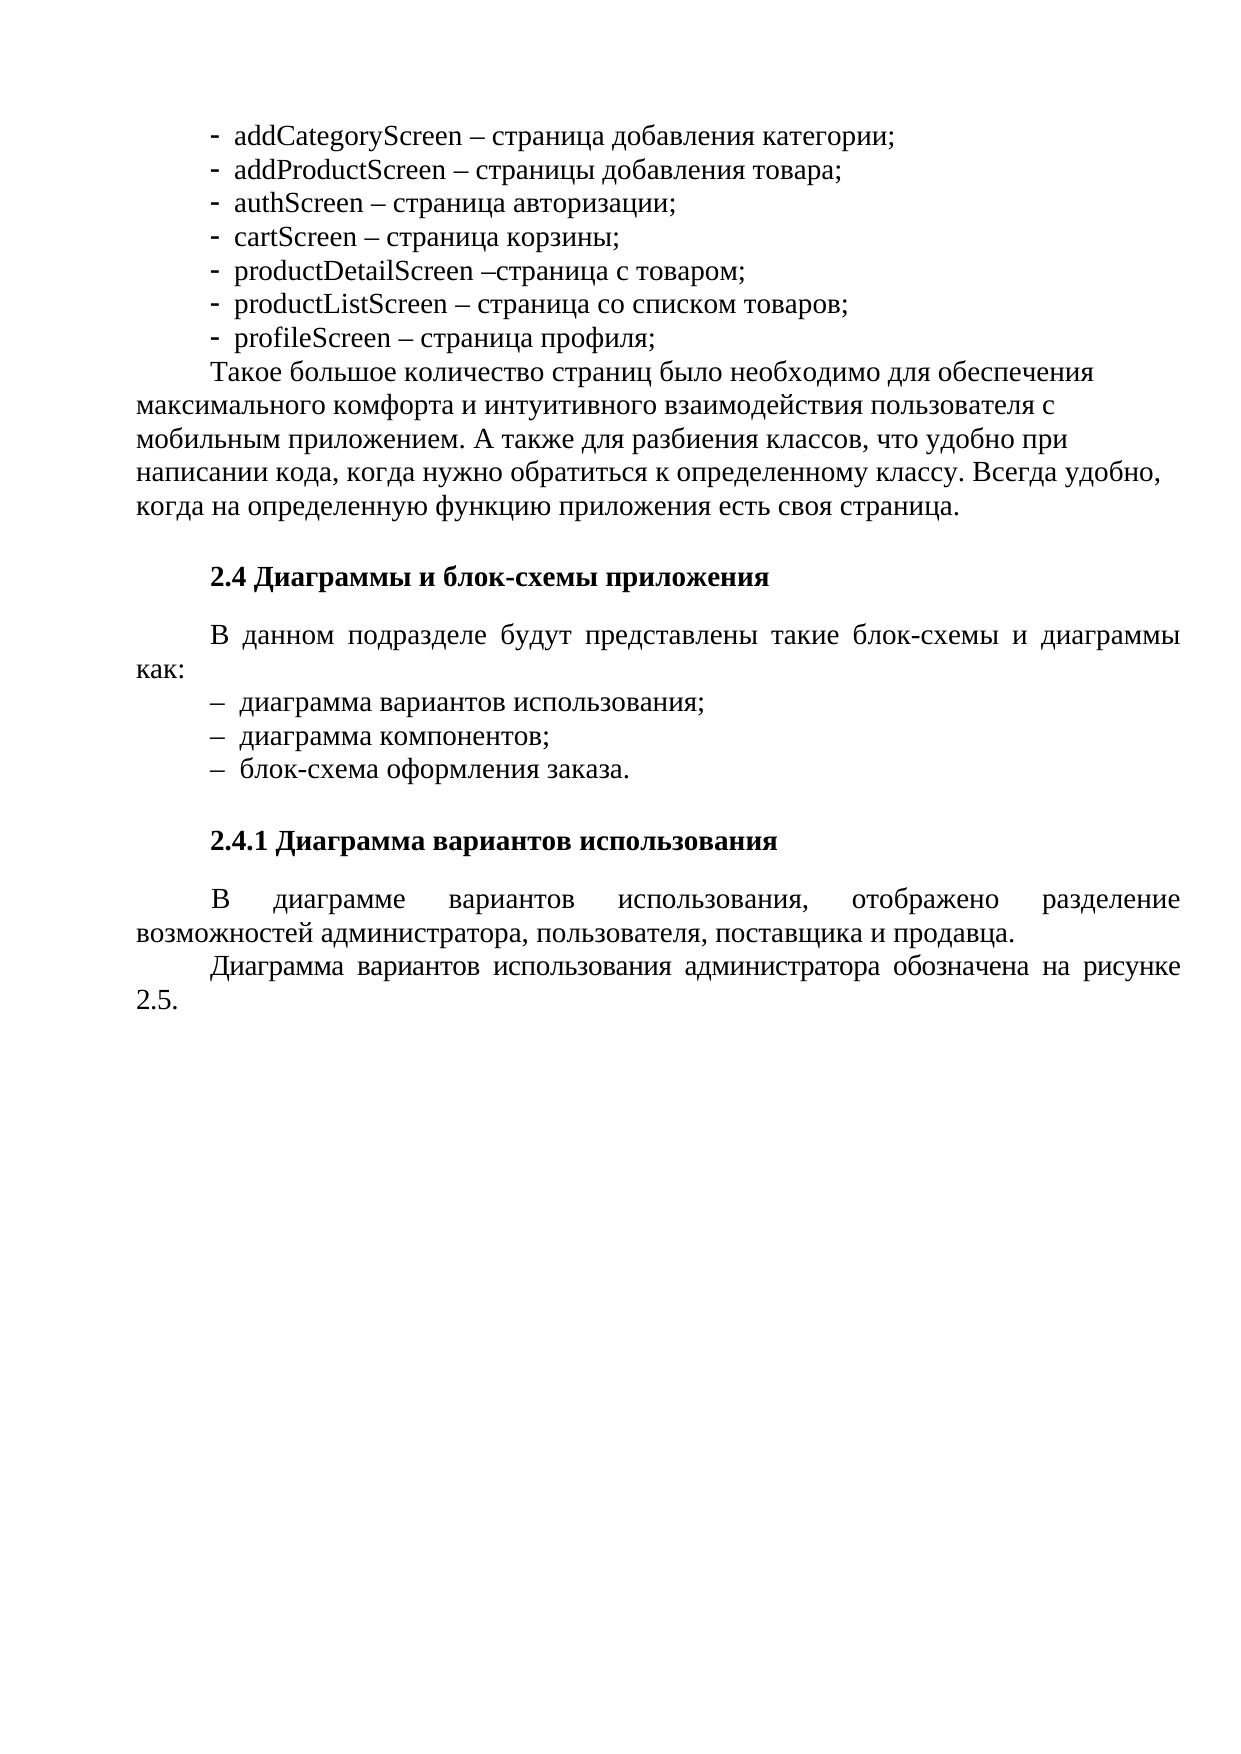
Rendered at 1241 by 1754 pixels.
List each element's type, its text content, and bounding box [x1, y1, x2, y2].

list cartScreen – страница корзины; [136, 219, 1181, 253]
list addProductScreen – страницы добавления товара; [136, 152, 1181, 185]
list блок-схема оформления заказа. [136, 752, 1181, 785]
list profileScreen – страница профиля; [136, 320, 1181, 354]
text Такое большое количество страниц было необходимо для обеспечения максимального комфорта и интуитивного взаимодействия пользователя с мобильным приложением. А также для разбиения классов, что удобно при написании кода, когда нужно обратиться к определенному классу. Всегда удобно, когда на определенную функцию приложения есть своя страница. [136, 354, 1181, 521]
list productListScreen – страница со списком товаров; [136, 286, 1181, 320]
subtitle 2.4 Диаграммы и блок-схемы приложения [136, 559, 1181, 592]
list диаграмма вариантов использования; [136, 684, 1181, 718]
text В данном подразделе будут представлены такие блок-схемы и диаграммы как: [136, 617, 1181, 684]
subtitle 2.4.1 Диаграмма вариантов использования [136, 823, 1181, 856]
text Диаграмма вариантов использования администратора обозначена на рисунке 2.5. [136, 948, 1181, 1015]
list addCategoryScreen – страница добавления категории; [136, 118, 1181, 152]
list диаграмма компонентов; [136, 718, 1181, 752]
text В диаграмме вариантов использования, отображено разделение возможностей администратора, пользователя, поставщика и продавца. [136, 881, 1181, 948]
list authScreen – страница авторизации; [136, 185, 1181, 219]
list productDetailScreen –страница с товаром; [136, 253, 1181, 286]
